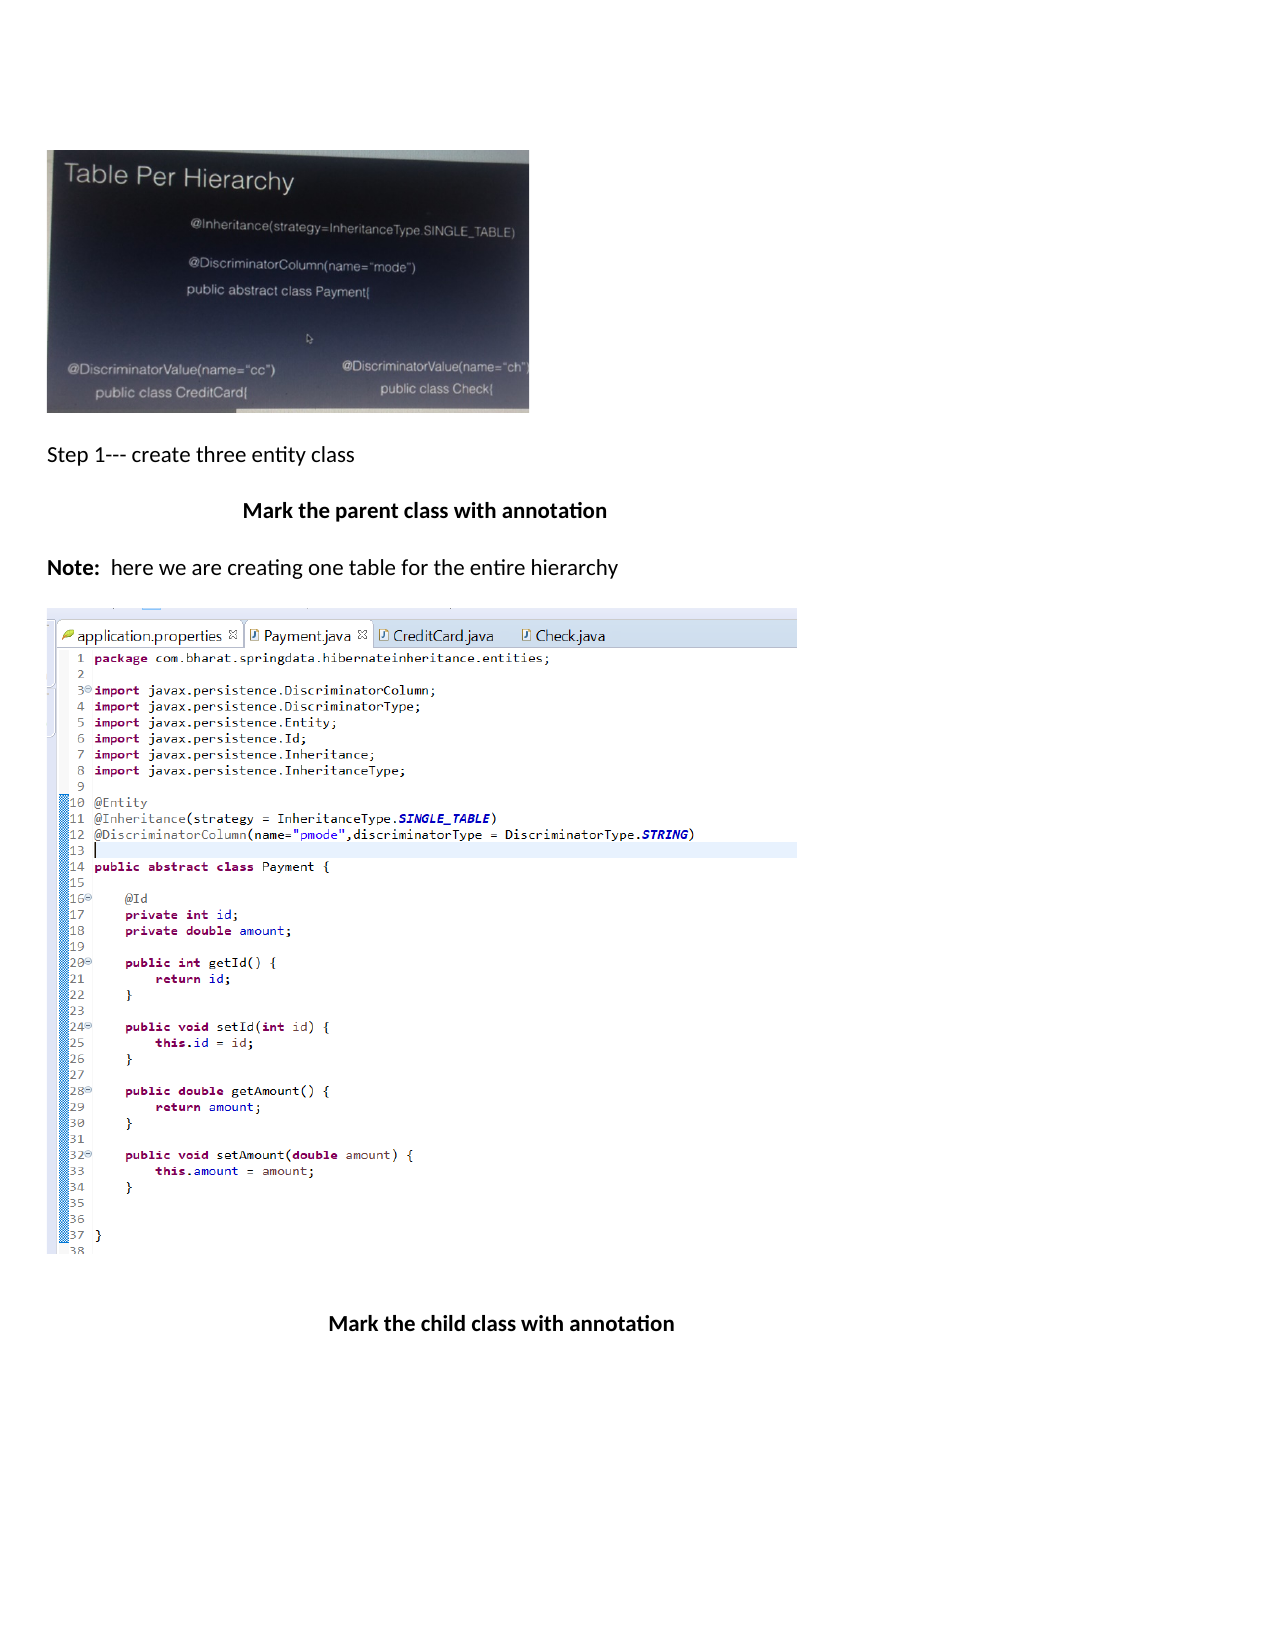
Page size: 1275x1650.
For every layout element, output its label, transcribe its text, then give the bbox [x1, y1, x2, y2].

text Mark the parent class with annotation [47, 497, 1219, 524]
text Mark the child class with annotation [328, 1309, 1219, 1337]
picture [46, 608, 797, 1254]
text Step 1--- create three entity class [47, 441, 1219, 468]
picture [46, 150, 530, 413]
text Note: here we are creating one table for the entire hierarchy [47, 553, 1219, 581]
